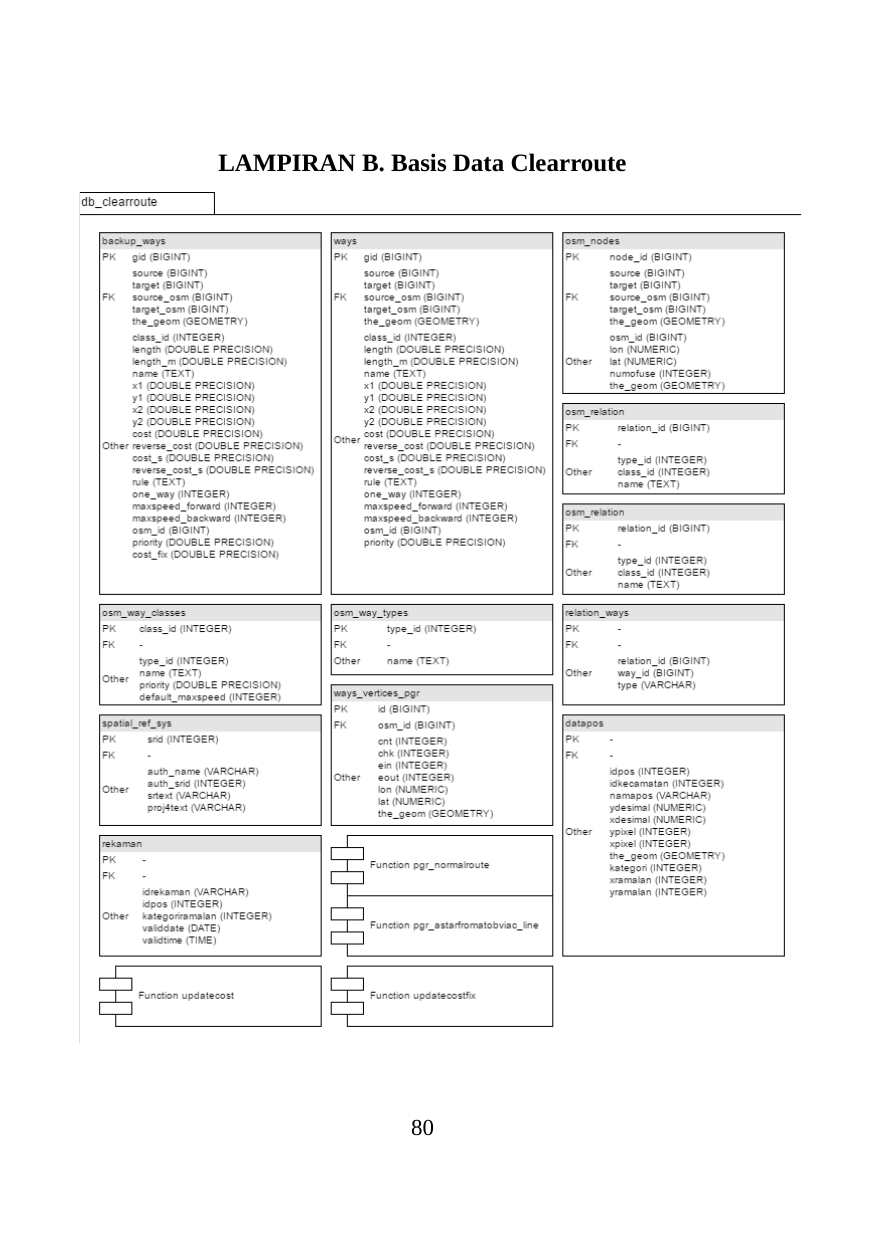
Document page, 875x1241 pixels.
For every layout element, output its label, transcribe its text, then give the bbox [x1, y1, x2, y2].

subtitle LAMPIRAN B. Basis Data Clearroute [90, 148, 726, 176]
